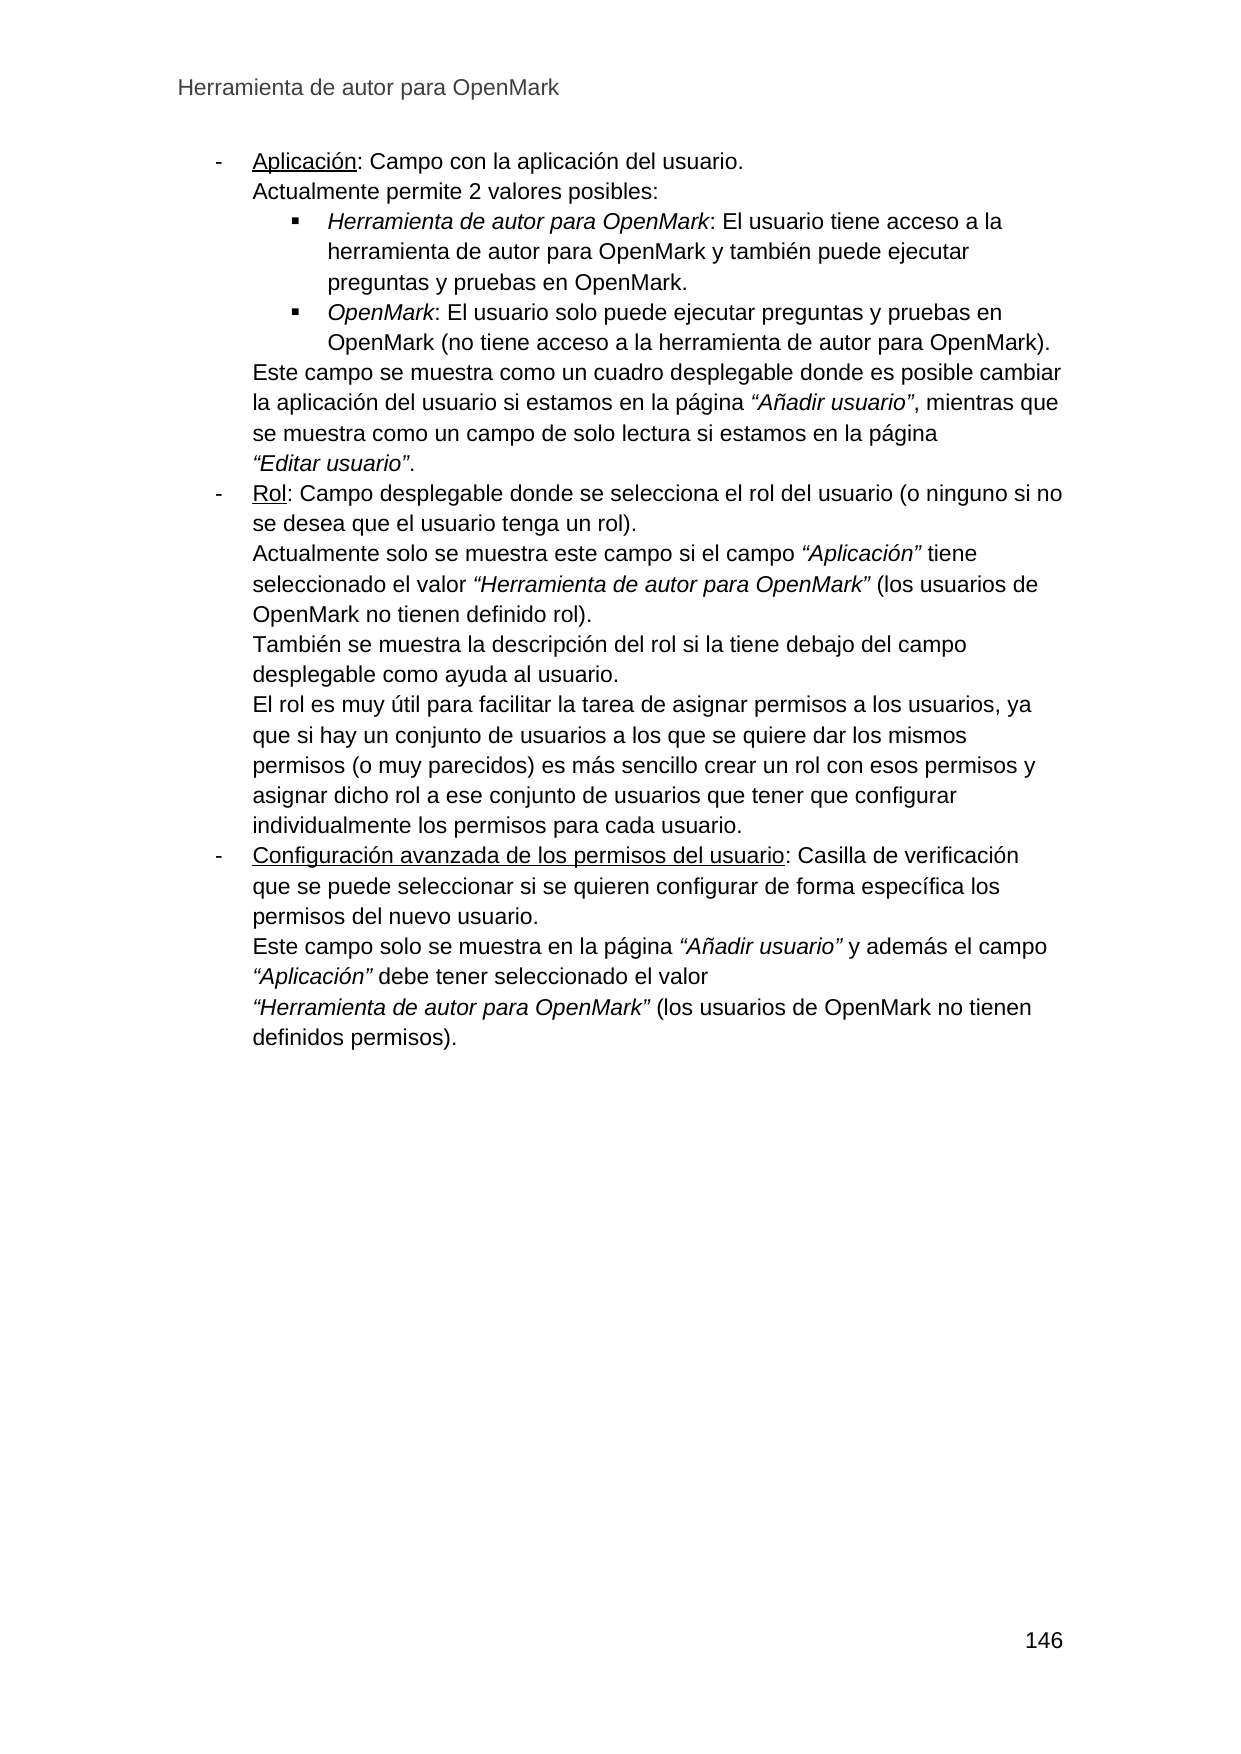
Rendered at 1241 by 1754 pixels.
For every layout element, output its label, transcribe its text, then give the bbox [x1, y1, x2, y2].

list Herramienta de autor para OpenMark: El usuario tiene acceso a la herramienta de autor para OpenMark y también puede ejecutar preguntas y pruebas en OpenMark. [290, 208, 1063, 295]
list Rol: Campo desplegable donde se selecciona el rol del usuario (o ninguno si no se desea que el usuario tenga un rol). [215, 480, 1063, 536]
list Este campo solo se muestra en la página “Añadir usuario” y además el campo “Aplicación” debe tener seleccionado el valor “Herramienta de autor para OpenMark” (los usuarios de OpenMark no tienen definidos permisos). [252, 933, 1063, 1050]
list También se muestra la descripción del rol si la tiene debajo del campo desplegable como ayuda al usuario. [252, 631, 1063, 687]
list Configuración avanzada de los permisos del usuario: Casilla de verificación que se puede seleccionar si se quieren configurar de forma específica los permisos del nuevo usuario. [215, 842, 1063, 929]
list Actualmente permite 2 valores posibles: [252, 178, 1063, 204]
list Aplicación: Campo con la aplicación del usuario. [215, 148, 1063, 174]
list Este campo se muestra como un cuadro desplegable donde es posible cambiar la aplicación del usuario si estamos en la página “Añadir usuario”, mientras que se muestra como un campo de solo lectura si estamos en la página “Editar usuario”. [252, 359, 1063, 476]
list Actualmente solo se muestra este campo si el campo “Aplicación” tiene seleccionado el valor “Herramienta de autor para OpenMark” (los usuarios de OpenMark no tienen definido rol). [252, 540, 1063, 627]
list El rol es muy útil para facilitar la tarea de asignar permisos a los usuarios, ya que si hay un conjunto de usuarios a los que se quiere dar los mismos permisos (o muy parecidos) es más sencillo crear un rol con esos permisos y asignar dicho rol a ese conjunto de usuarios que tener que configurar individualmente los permisos para cada usuario. [252, 691, 1063, 838]
list OpenMark: El usuario solo puede ejecutar preguntas y pruebas en OpenMark (no tiene acceso a la herramienta de autor para OpenMark). [290, 299, 1063, 355]
